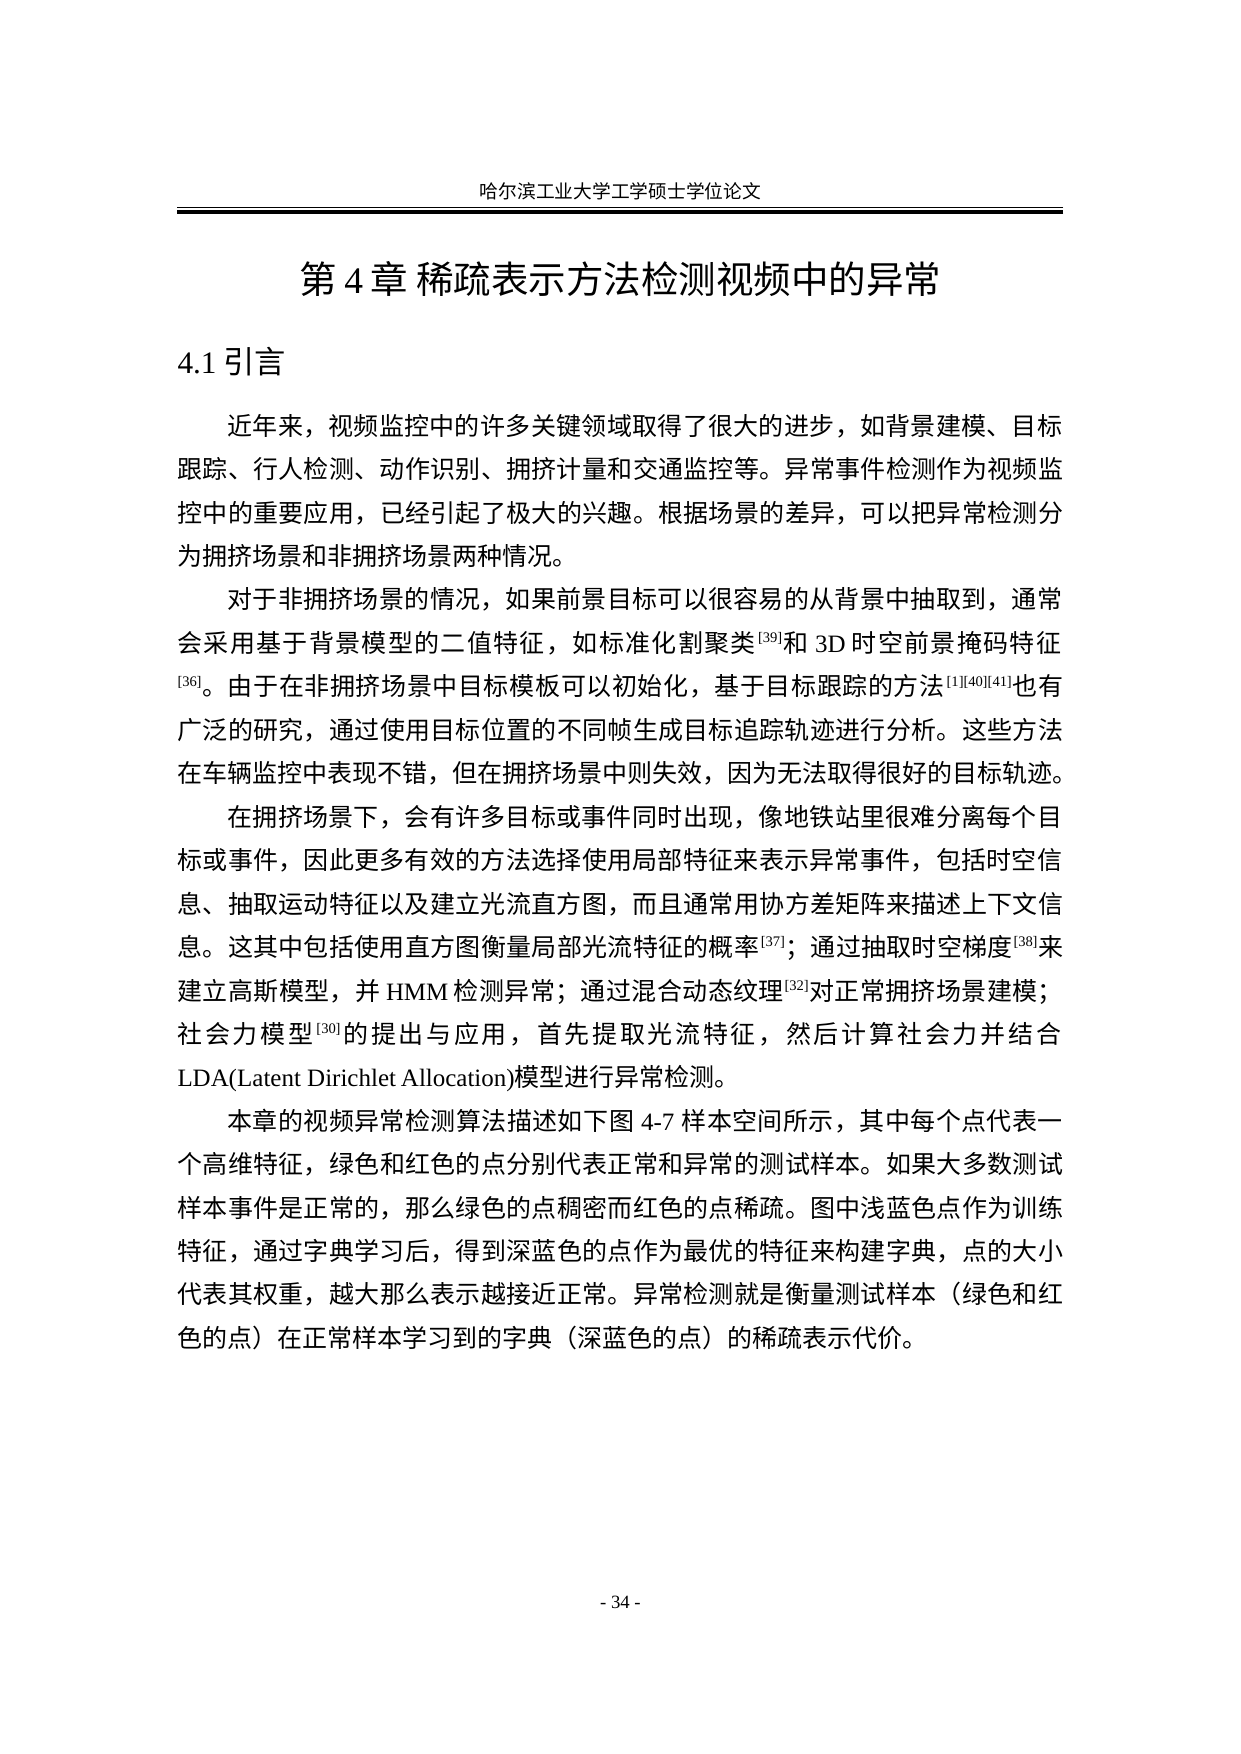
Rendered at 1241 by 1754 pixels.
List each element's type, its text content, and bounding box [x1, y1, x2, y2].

text 近年来，视频监控中的许多关键领域取得了很大的进步，如背景建模、目标跟踪、行人检测、动作识别、拥挤计量和交通监控等。异常事件检测作为视频监控中的重要应用，已经引起了极大的兴趣。根据场景的差异，可以把异常检测分为拥挤场景和非拥挤场景两种情况。 [177, 406, 1063, 573]
subtitle 第4章 稀疏表示方法检测视频中的异常 [177, 249, 1063, 304]
text 对于非拥挤场景的情况，如果前景目标可以很容易的从背景中抽取到，通常会采用基于背景模型的二值特征，如标准化割聚类[39]和3D时空前景掩码特征[36]。由于在非拥挤场景中目标模板可以初始化，基于目标跟踪的方法[1][40][41]也有广泛的研究，通过使用目标位置的不同帧生成目标追踪轨迹进行分析。这些方法在车辆监控中表现不错，但在拥挤场景中则失效，因为无法取得很好的目标轨迹。 [177, 580, 1063, 790]
text 在拥挤场景下，会有许多目标或事件同时出现，像地铁站里很难分离每个目标或事件，因此更多有效的方法选择使用局部特征来表示异常事件，包括时空信息、抽取运动特征以及建立光流直方图，而且通常用协方差矩阵来描述上下文信息。这其中包括使用直方图衡量局部光流特征的概率[37]；通过抽取时空梯度[38]来建立高斯模型，并HMM检测异常；通过混合动态纹理[32]对正常拥挤场景建模；社会力模型[30]的提出与应用，首先提取光流特征，然后计算社会力并结合LDA(Latent Dirichlet Allocation)模型进行异常检测。 [177, 797, 1063, 1094]
subtitle 4.1 引言 [177, 337, 1038, 382]
